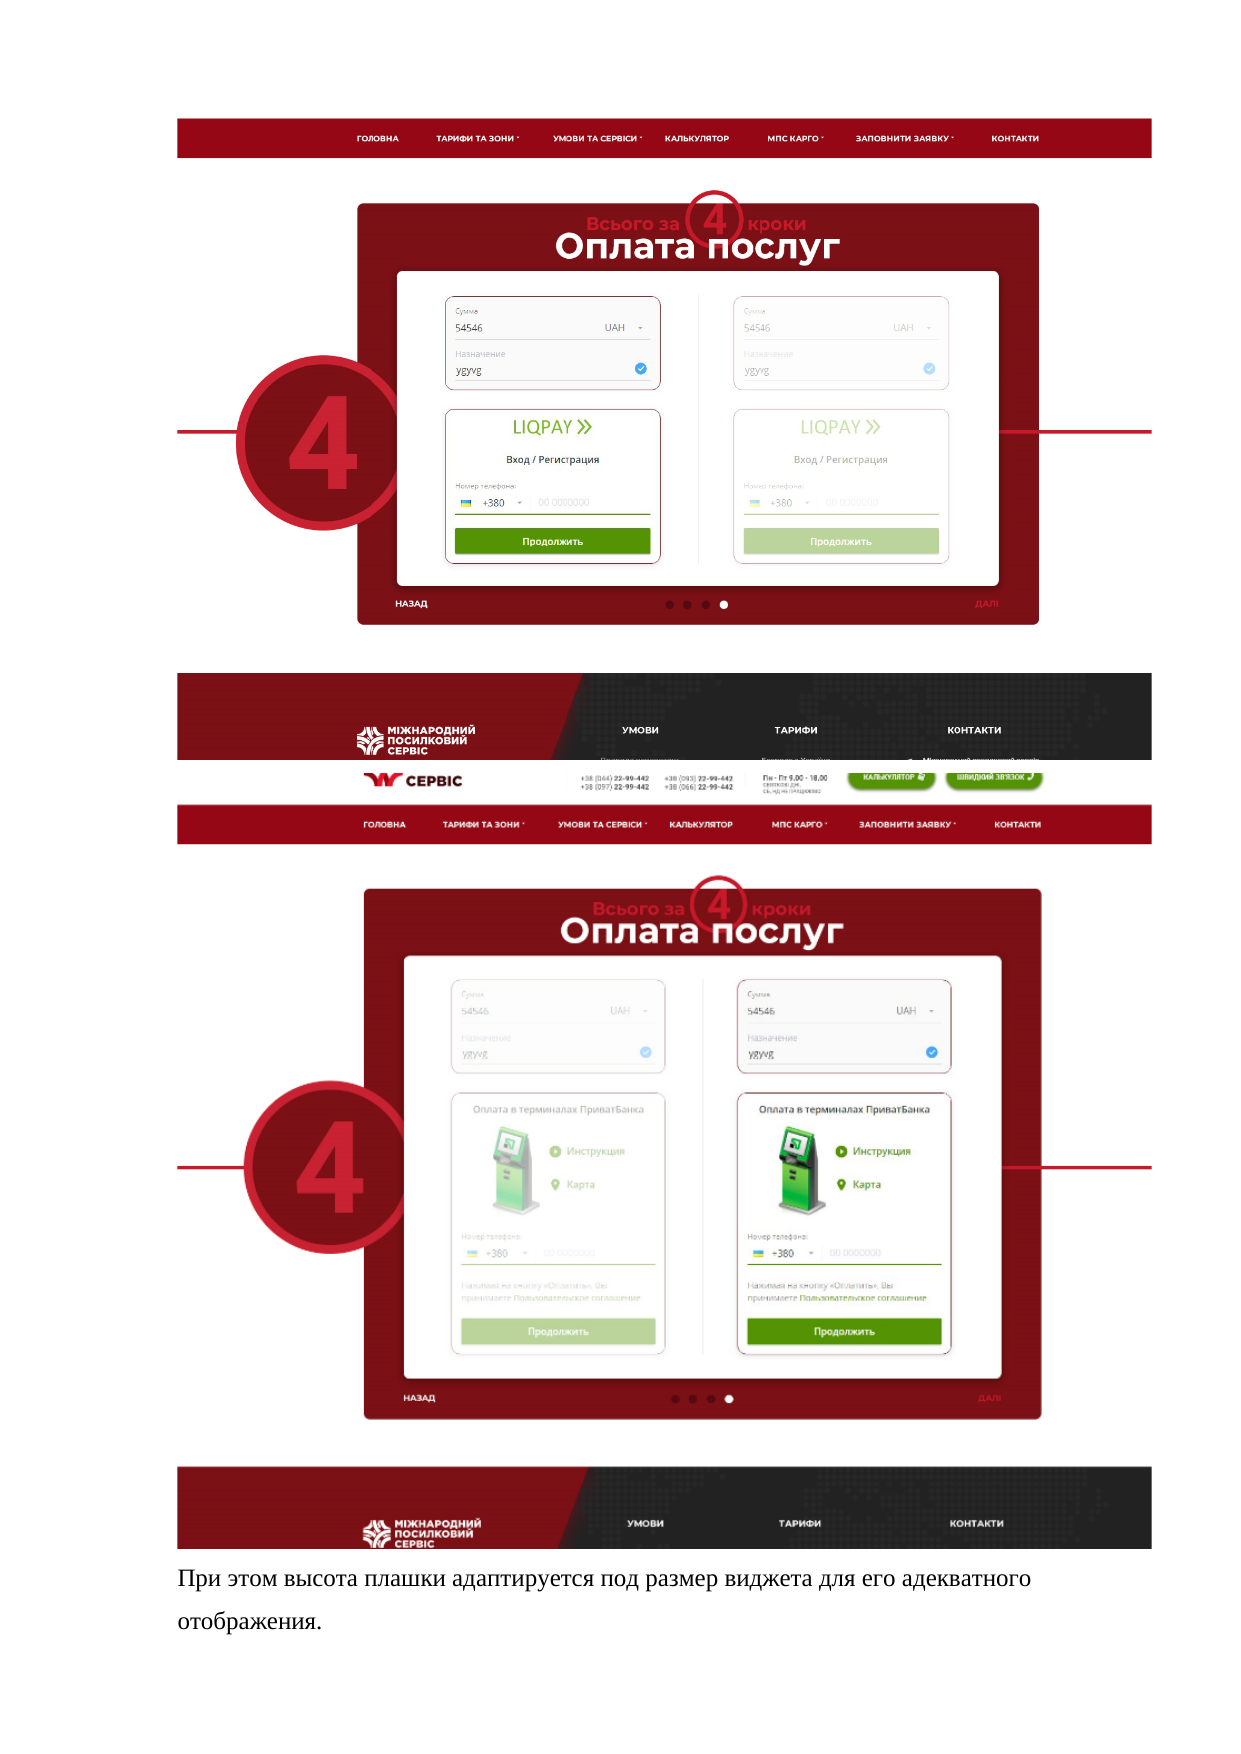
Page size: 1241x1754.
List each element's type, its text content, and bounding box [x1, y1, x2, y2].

picture [177, 118, 1152, 760]
picture [177, 773, 1152, 1549]
list При этом высота плашки адаптируется под размер виджета для его адекватного отображения. [177, 1563, 1152, 1634]
